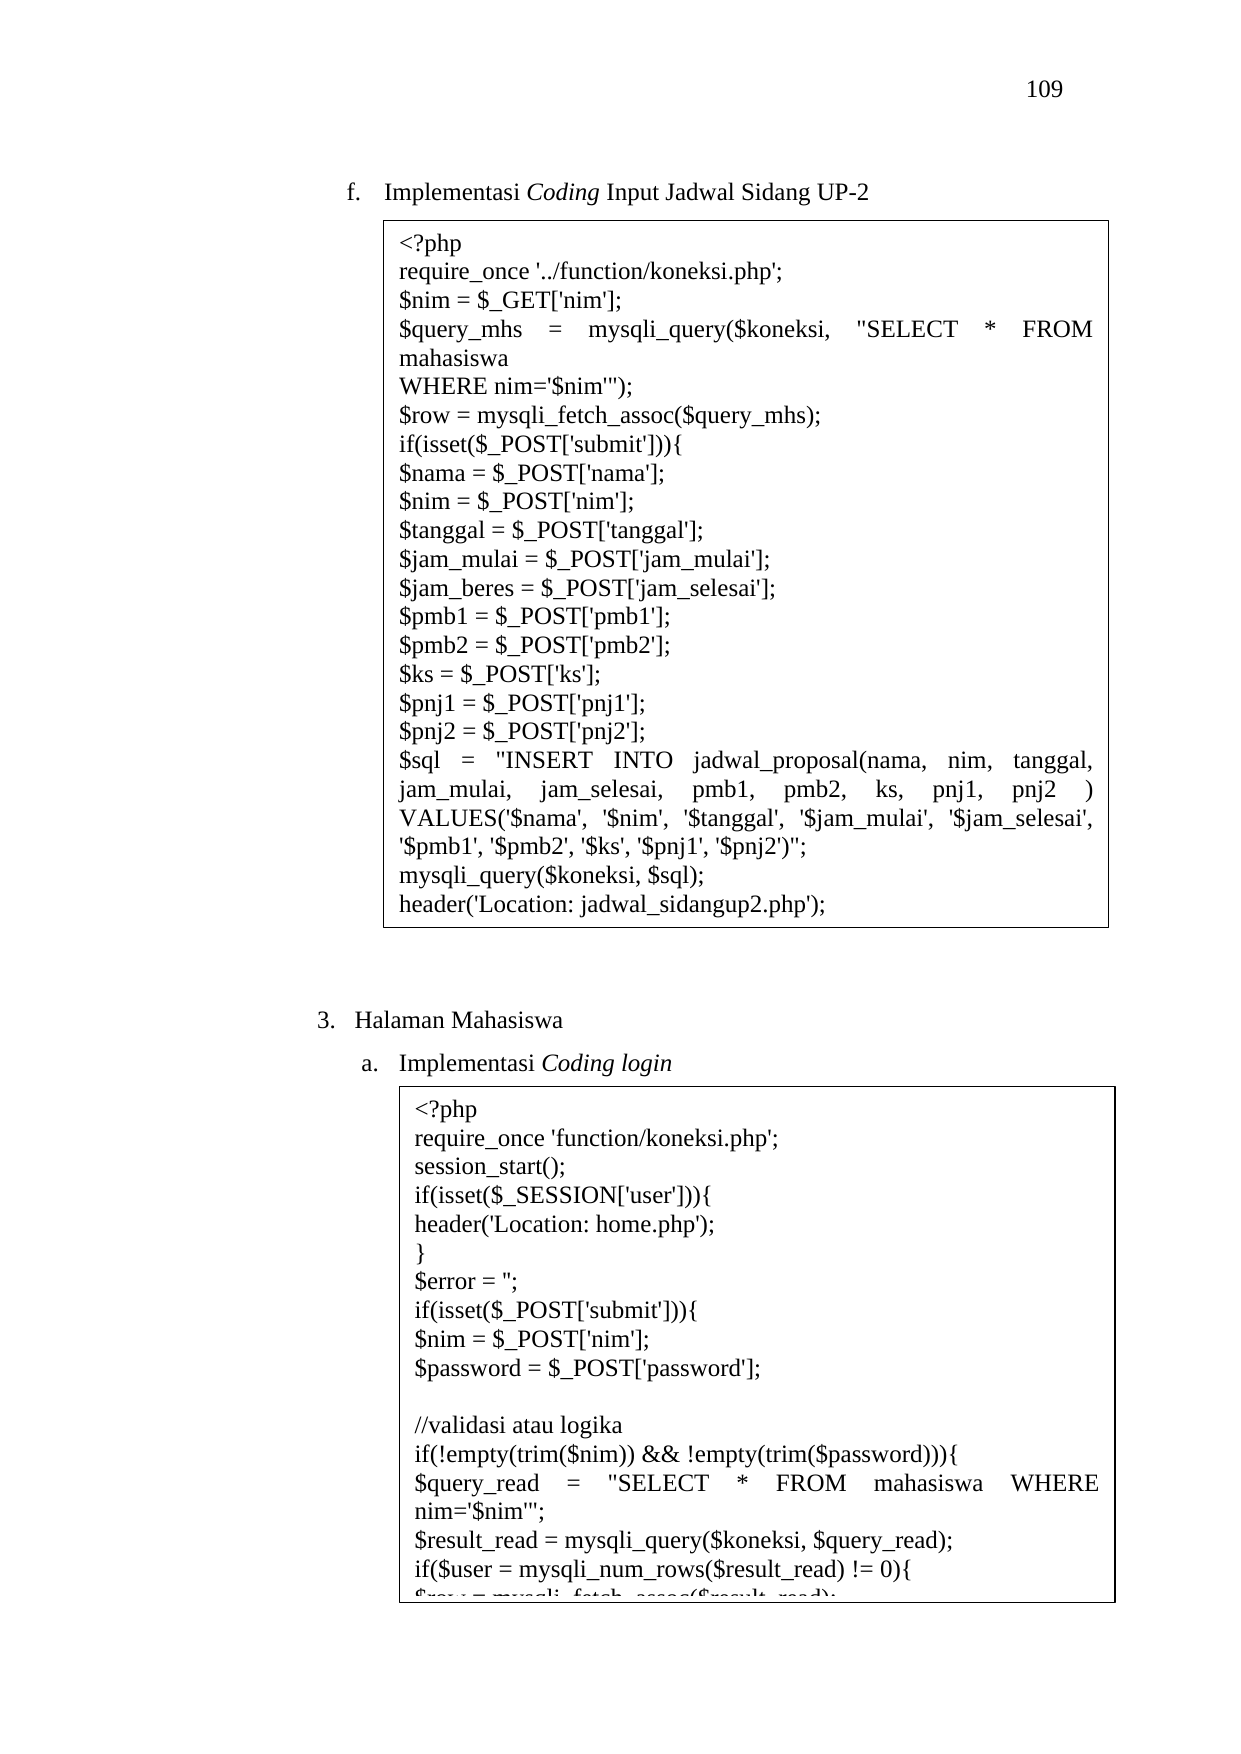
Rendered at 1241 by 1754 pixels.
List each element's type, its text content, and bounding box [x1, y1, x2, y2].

list Implementasi Coding login [361, 1048, 1063, 1077]
list Halaman Mahasiswa [317, 1005, 1063, 1033]
list Implementasi Coding Input Jadwal Sidang UP-2 [346, 177, 1063, 206]
